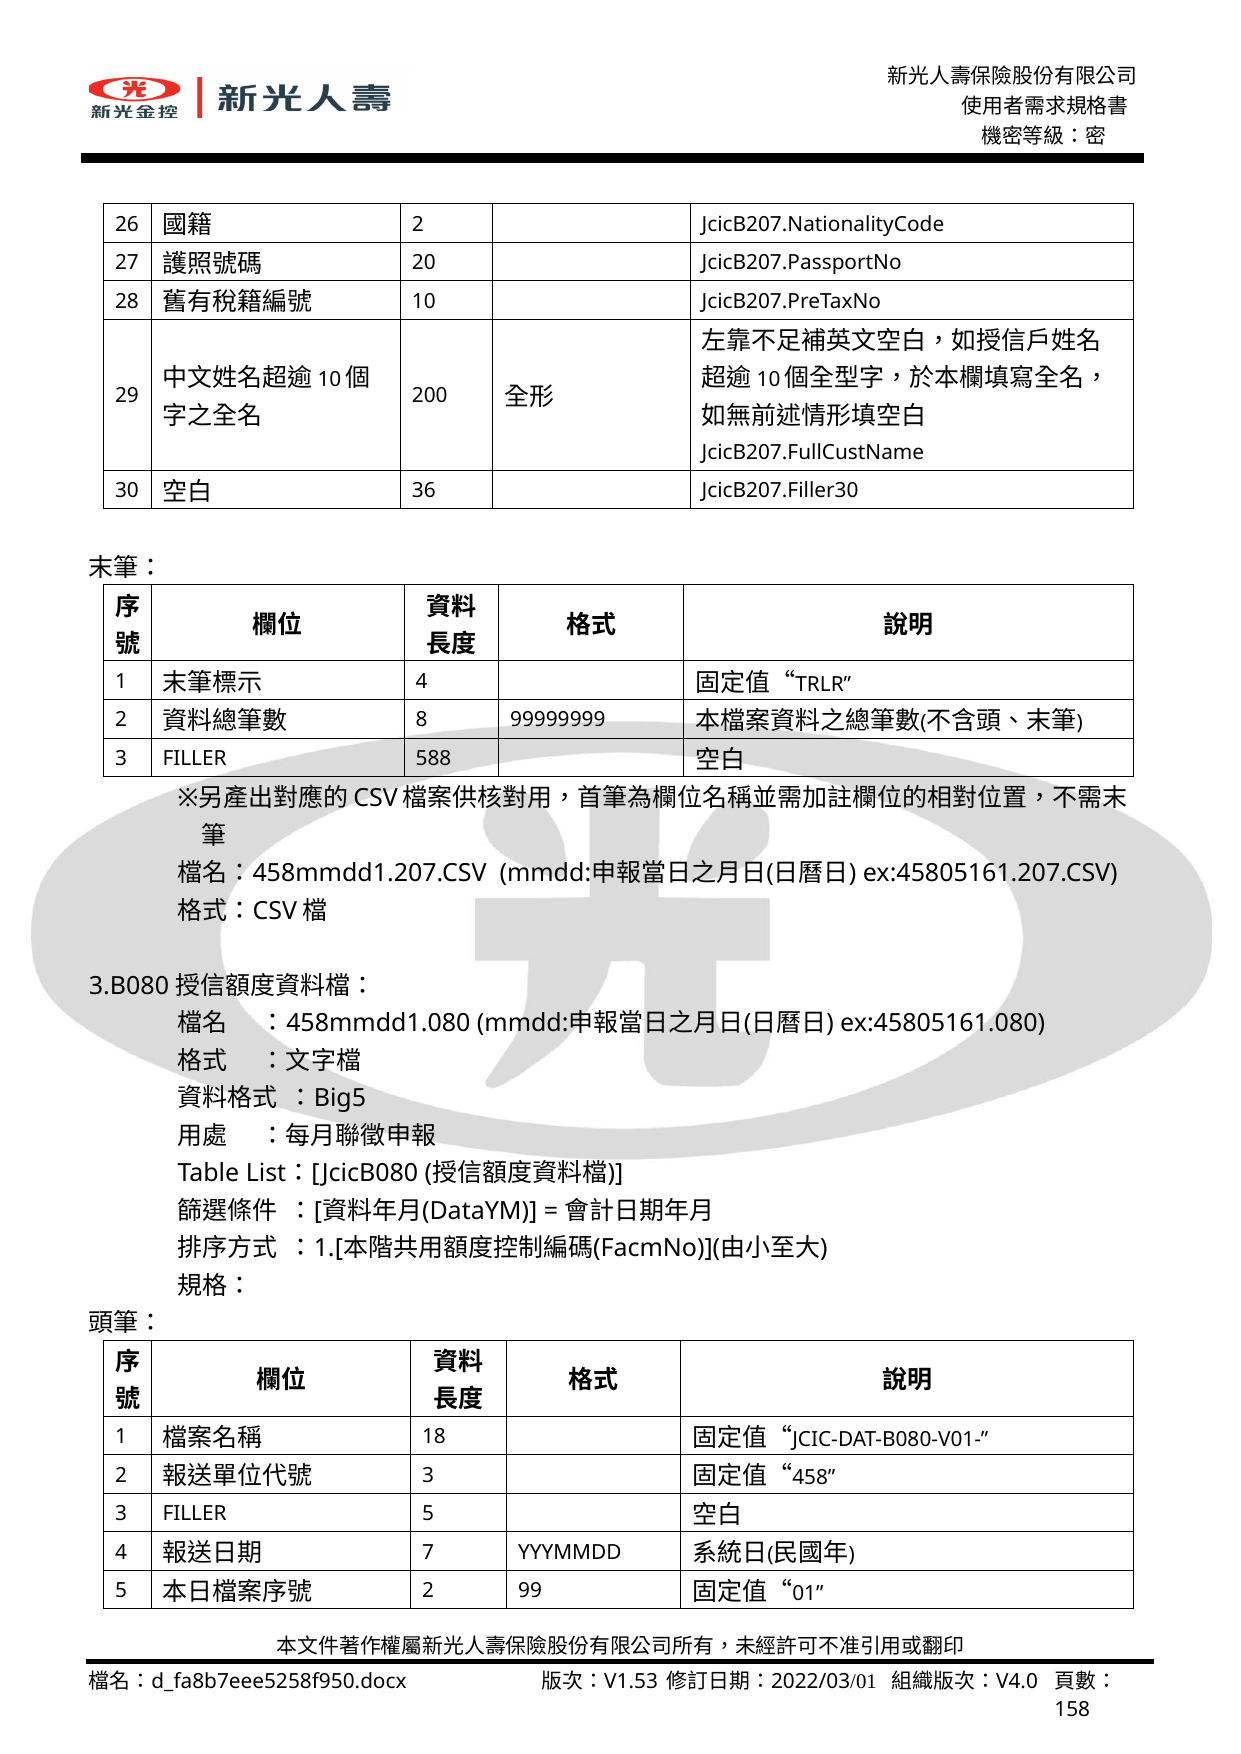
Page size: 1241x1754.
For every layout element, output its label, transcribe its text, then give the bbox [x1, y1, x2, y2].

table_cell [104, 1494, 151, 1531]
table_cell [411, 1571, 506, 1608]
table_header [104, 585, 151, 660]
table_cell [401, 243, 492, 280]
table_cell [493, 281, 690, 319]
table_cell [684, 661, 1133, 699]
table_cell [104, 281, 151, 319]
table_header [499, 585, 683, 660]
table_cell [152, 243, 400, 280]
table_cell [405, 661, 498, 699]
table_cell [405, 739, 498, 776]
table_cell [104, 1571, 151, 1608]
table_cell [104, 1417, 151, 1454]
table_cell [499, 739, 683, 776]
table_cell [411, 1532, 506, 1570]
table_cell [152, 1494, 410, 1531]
picture [25, 713, 1215, 1166]
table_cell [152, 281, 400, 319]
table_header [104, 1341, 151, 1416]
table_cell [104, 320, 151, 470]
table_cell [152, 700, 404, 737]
text 頭筆： [89, 1302, 1152, 1339]
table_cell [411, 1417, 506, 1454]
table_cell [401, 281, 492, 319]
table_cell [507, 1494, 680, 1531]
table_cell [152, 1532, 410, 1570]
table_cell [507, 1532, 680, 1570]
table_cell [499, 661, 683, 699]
list 用處 ：每月聯徵申報 [177, 1114, 1152, 1152]
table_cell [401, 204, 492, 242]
list ※另產出對應的CSV檔案供核對用，首筆為欄位名稱並需加註欄位的相對位置，不需末筆 [177, 777, 1152, 852]
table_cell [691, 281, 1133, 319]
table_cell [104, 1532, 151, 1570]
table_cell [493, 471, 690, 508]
list 排序方式 ：1.[本階共用額度控制編碼(FacmNo)](由小至大) [177, 1227, 1152, 1264]
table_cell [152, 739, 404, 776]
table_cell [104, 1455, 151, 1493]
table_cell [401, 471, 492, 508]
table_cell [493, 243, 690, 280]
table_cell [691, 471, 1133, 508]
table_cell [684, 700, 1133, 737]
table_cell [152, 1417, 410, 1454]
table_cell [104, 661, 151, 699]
text 末筆： [89, 547, 1152, 584]
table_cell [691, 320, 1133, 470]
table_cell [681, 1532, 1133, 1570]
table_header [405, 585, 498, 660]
list 格式 ：文字檔 [177, 1039, 1152, 1077]
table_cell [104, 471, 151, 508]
list 篩選條件 ：[資料年月(DataYM)] = 會計日期年月 [177, 1189, 1152, 1227]
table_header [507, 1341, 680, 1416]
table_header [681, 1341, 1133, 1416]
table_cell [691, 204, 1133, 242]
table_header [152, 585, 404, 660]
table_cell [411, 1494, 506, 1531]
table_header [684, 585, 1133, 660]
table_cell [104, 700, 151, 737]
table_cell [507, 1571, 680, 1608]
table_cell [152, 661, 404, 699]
list 格式：CSV檔 [177, 889, 1152, 927]
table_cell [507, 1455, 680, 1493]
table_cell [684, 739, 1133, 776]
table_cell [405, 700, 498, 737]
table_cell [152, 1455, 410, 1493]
list 規格： [177, 1264, 1152, 1302]
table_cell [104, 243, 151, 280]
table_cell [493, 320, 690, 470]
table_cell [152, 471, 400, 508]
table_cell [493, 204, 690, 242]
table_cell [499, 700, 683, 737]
list Table List：[JcicB080 (授信額度資料檔)] [177, 1152, 1152, 1189]
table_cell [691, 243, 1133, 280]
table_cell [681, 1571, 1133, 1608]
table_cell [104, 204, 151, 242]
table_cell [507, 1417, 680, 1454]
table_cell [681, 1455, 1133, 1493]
text 3.B080 授信額度資料檔： [89, 964, 1152, 1002]
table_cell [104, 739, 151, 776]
list 檔名 ：458mmdd1.080 (mmdd:申報當日之月日(日曆日) ex:45805161.080) [177, 1002, 1152, 1039]
picture [88, 61, 414, 118]
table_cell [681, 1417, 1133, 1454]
list 檔名：458mmdd1.207.CSV (mmdd:申報當日之月日(日曆日) ex:45805161.207.CSV) [177, 852, 1152, 889]
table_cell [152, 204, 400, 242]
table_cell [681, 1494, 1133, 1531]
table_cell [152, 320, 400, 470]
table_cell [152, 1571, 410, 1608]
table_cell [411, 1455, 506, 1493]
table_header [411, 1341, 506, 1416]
list 資料格式 ：Big5 [177, 1077, 1152, 1114]
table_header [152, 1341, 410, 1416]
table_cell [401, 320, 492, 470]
